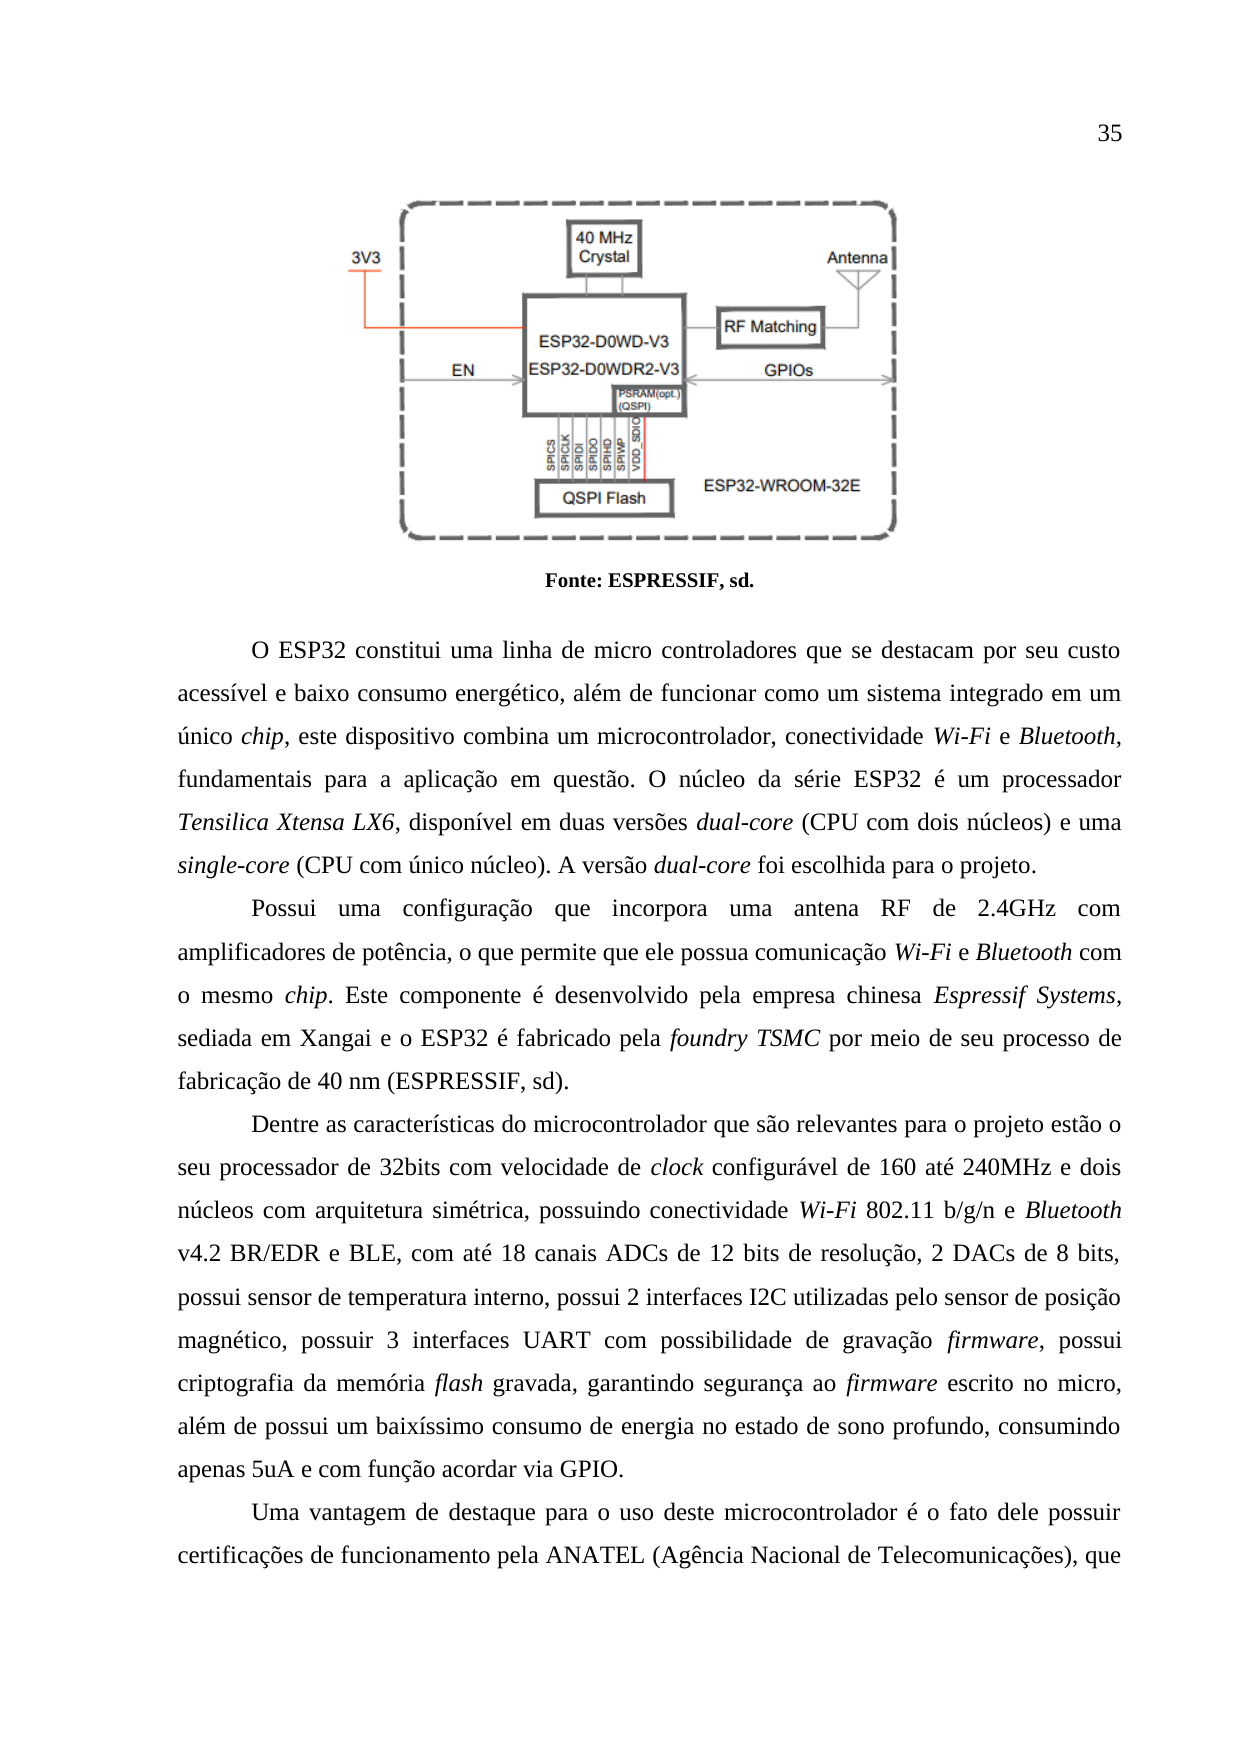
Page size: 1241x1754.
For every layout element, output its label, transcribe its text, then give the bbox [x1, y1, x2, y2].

picture [312, 177, 988, 554]
text Fonte: ESPRESSIF, sd. [177, 568, 1122, 592]
list Dentre as características do microcontrolador que são relevantes para o projeto estão o seu processador de 32bits com velocidade de clock configurável de 160 até 240MHz e dois núcleos com arquitetura simétrica, possuindo conectividade Wi-Fi 802.11 b/g/n e Bluetooth v4.2 BR/EDR e BLE, com até 18 canais ADCs de 12 bits de resolução, 2 DACs de 8 bits, possui sensor de temperatura interno, possui 2 interfaces I2C utilizadas pelo sensor de posição magnético, possuir 3 interfaces UART com possibilidade de gravação firmware, possui criptografia da memória flash gravada, garantindo segurança ao firmware escrito no micro, além de possui um baixíssimo consumo de energia no estado de sono profundo, consumindo apenas 5uA e com função acordar via GPIO. [177, 1109, 1122, 1483]
list Possui uma configuração que incorpora uma antena RF de 2.4GHz com amplificadores de potência, o que permite que ele possua comunicação Wi-Fi e Bluetooth com o mesmo chip. Este componente é desenvolvido pela empresa chinesa Espressif Systems, sediada em Xangai e o ESP32 é fabricado pela foundry TSMC por meio de seu processo de fabricação de 40 nm (ESPRESSIF, sd). [177, 893, 1122, 1095]
list O ESP32 constitui uma linha de micro controladores que se destacam por seu custo acessível e baixo consumo energético, além de funcionar como um sistema integrado em um único chip, este dispositivo combina um microcontrolador, conectividade Wi-Fi e Bluetooth, fundamentais para a aplicação em questão. O núcleo da série ESP32 é um processador Tensilica Xtensa LX6, disponível em duas versões dual-core (CPU com dois núcleos) e uma single-core (CPU com único núcleo). A versão dual-core foi escolhida para o projeto. [177, 635, 1122, 879]
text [177, 1497, 1122, 1569]
